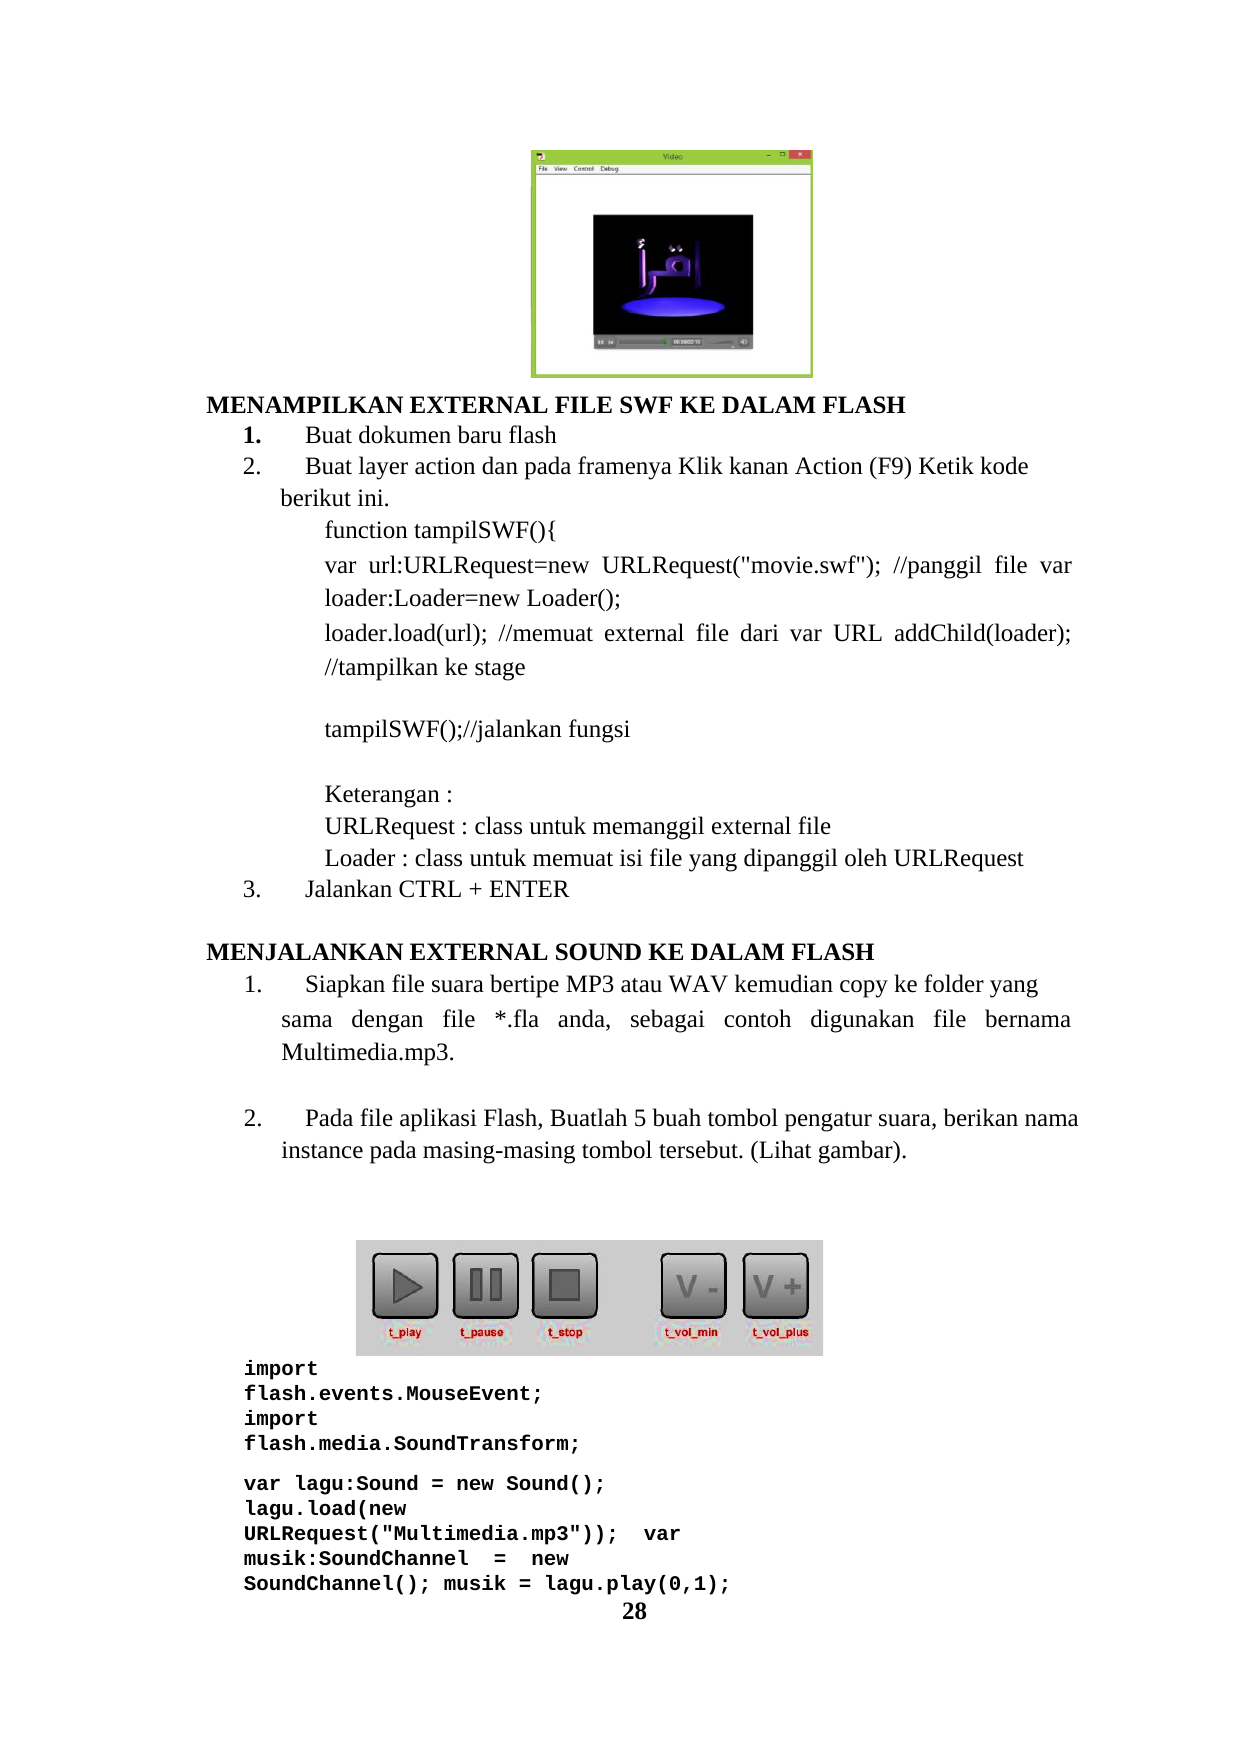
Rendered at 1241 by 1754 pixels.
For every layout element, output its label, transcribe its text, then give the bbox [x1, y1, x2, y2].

text sama dengan file *.fla anda, sebagai contoh digunakan file bernama Multimedia.mp3. [281, 1001, 1072, 1067]
text Keterangan : [324, 779, 1168, 808]
text instance pada masing-masing tombol tersebut. (Lihat gambar). [281, 1134, 1168, 1164]
text musik:SoundChannel = new [244, 1545, 1171, 1570]
text flash.events.MouseEvent; [244, 1381, 1171, 1406]
list Buat layer action dan pada framenya Klik kanan Action (F9) Ketik kode [243, 451, 1168, 481]
text berikut ini. [280, 483, 1168, 512]
text var url:URLRequest=new URLRequest("movie.swf"); //panggil file var loader:Loader=new Loader(); [324, 546, 1072, 613]
text URLRequest("Multimedia.mp3")); var [244, 1520, 1171, 1545]
list Buat dokumen baru flash [243, 419, 1168, 449]
picture [530, 150, 813, 378]
text tampilSWF();//jalankan fungsi [324, 713, 1168, 743]
text function tampilSWF(){ [324, 514, 1168, 544]
text Loader : class untuk memuat isi file yang dipanggil oleh URLRequest [324, 842, 1168, 872]
text lagu.load(new [244, 1495, 1171, 1520]
picture [355, 1240, 824, 1356]
text SoundChannel(); musik = lagu.play(0,1); [244, 1570, 1171, 1595]
text MENJALANKAN EXTERNAL SOUND KE DALAM FLASH [206, 937, 1168, 967]
text 28 [622, 1595, 1168, 1625]
text import [244, 1406, 1171, 1431]
text URLRequest : class untuk memanggil external file [324, 810, 1168, 840]
list Pada file aplikasi Flash, Buatlah 5 buah tombol pengatur suara, berikan nama [244, 1103, 1168, 1132]
text loader.load(url); //memuat external file dari var URL addChild(loader); //tampilkan ke stage [324, 615, 1072, 682]
text var lagu:Sound = new Sound(); [244, 1470, 1171, 1495]
text MENAMPILKAN EXTERNAL FILE SWF KE DALAM FLASH [206, 389, 1168, 419]
list Jalankan CTRL + ENTER [243, 874, 1168, 904]
text flash.media.SoundTransform; [244, 1431, 1171, 1456]
list Siapkan file suara bertipe MP3 atau WAV kemudian copy ke folder yang [244, 969, 1168, 998]
text import [244, 1356, 1171, 1381]
